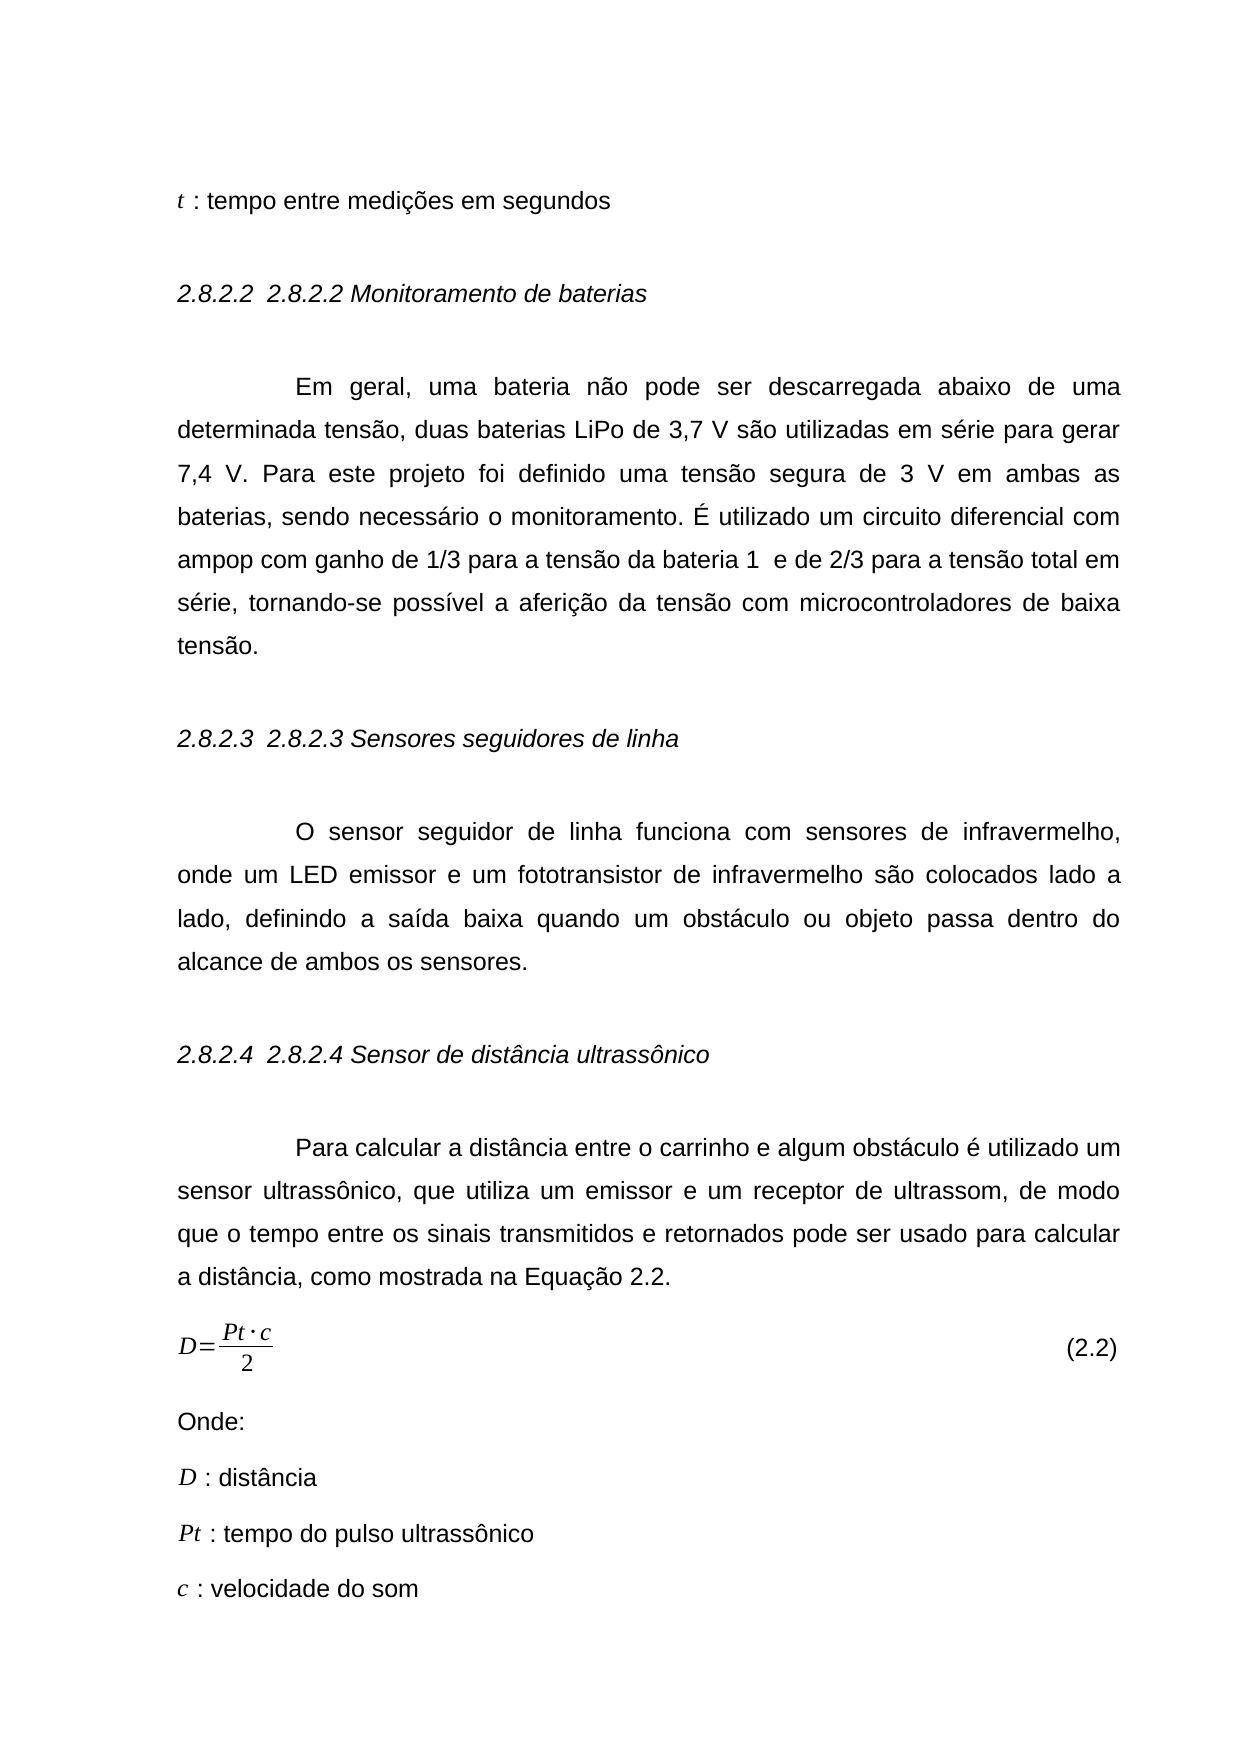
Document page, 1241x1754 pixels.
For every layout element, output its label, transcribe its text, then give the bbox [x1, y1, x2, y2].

text : tempo entre medições em segundos [177, 186, 1122, 215]
text Para calcular a distância entre o carrinho e algum obstáculo é utilizado um sensor ultrassônico, que utiliza um emissor e um receptor de ultrassom, de modo que o tempo entre os sinais transmitidos e retornados pode ser usado para calcular a distância, como mostrada na Equação 2.2. [177, 1133, 1122, 1291]
text : tempo do pulso ultrassônico [177, 1519, 1122, 1547]
subtitle 2.8.2.4 Sensor de distância ultrassônico [177, 1040, 1122, 1069]
text O sensor seguidor de linha funciona com sensores de infravermelho, onde um LED emissor e um fototransistor de infravermelho são colocados lado a lado, definindo a saída baixa quando um obstáculo ou objeto passa dentro do alcance de ambos os sensores. [177, 817, 1122, 976]
subtitle 2.8.2.3 Sensores seguidores de linha [177, 724, 1122, 753]
text (2.2) [177, 1318, 1122, 1377]
text : distância [177, 1463, 1122, 1492]
subtitle 2.8.2.2 Monitoramento de baterias [177, 279, 1122, 308]
text : velocidade do som [177, 1574, 1122, 1603]
text Em geral, uma bateria não pode ser descarregada abaixo de uma determinada tensão, duas baterias LiPo de 3,7 V são utilizadas em série para gerar 7,4 V. Para este projeto foi definido uma tensão segura de 3 V em ambas as baterias, sendo necessário o monitoramento. É utilizado um circuito diferencial com ampop com ganho de 1/3 para a tensão da bateria 1 e de 2/3 para a tensão total em série, tornando-se possível a aferição da tensão com microcontroladores de baixa tensão. [177, 372, 1122, 660]
text Onde: [177, 1407, 1122, 1436]
